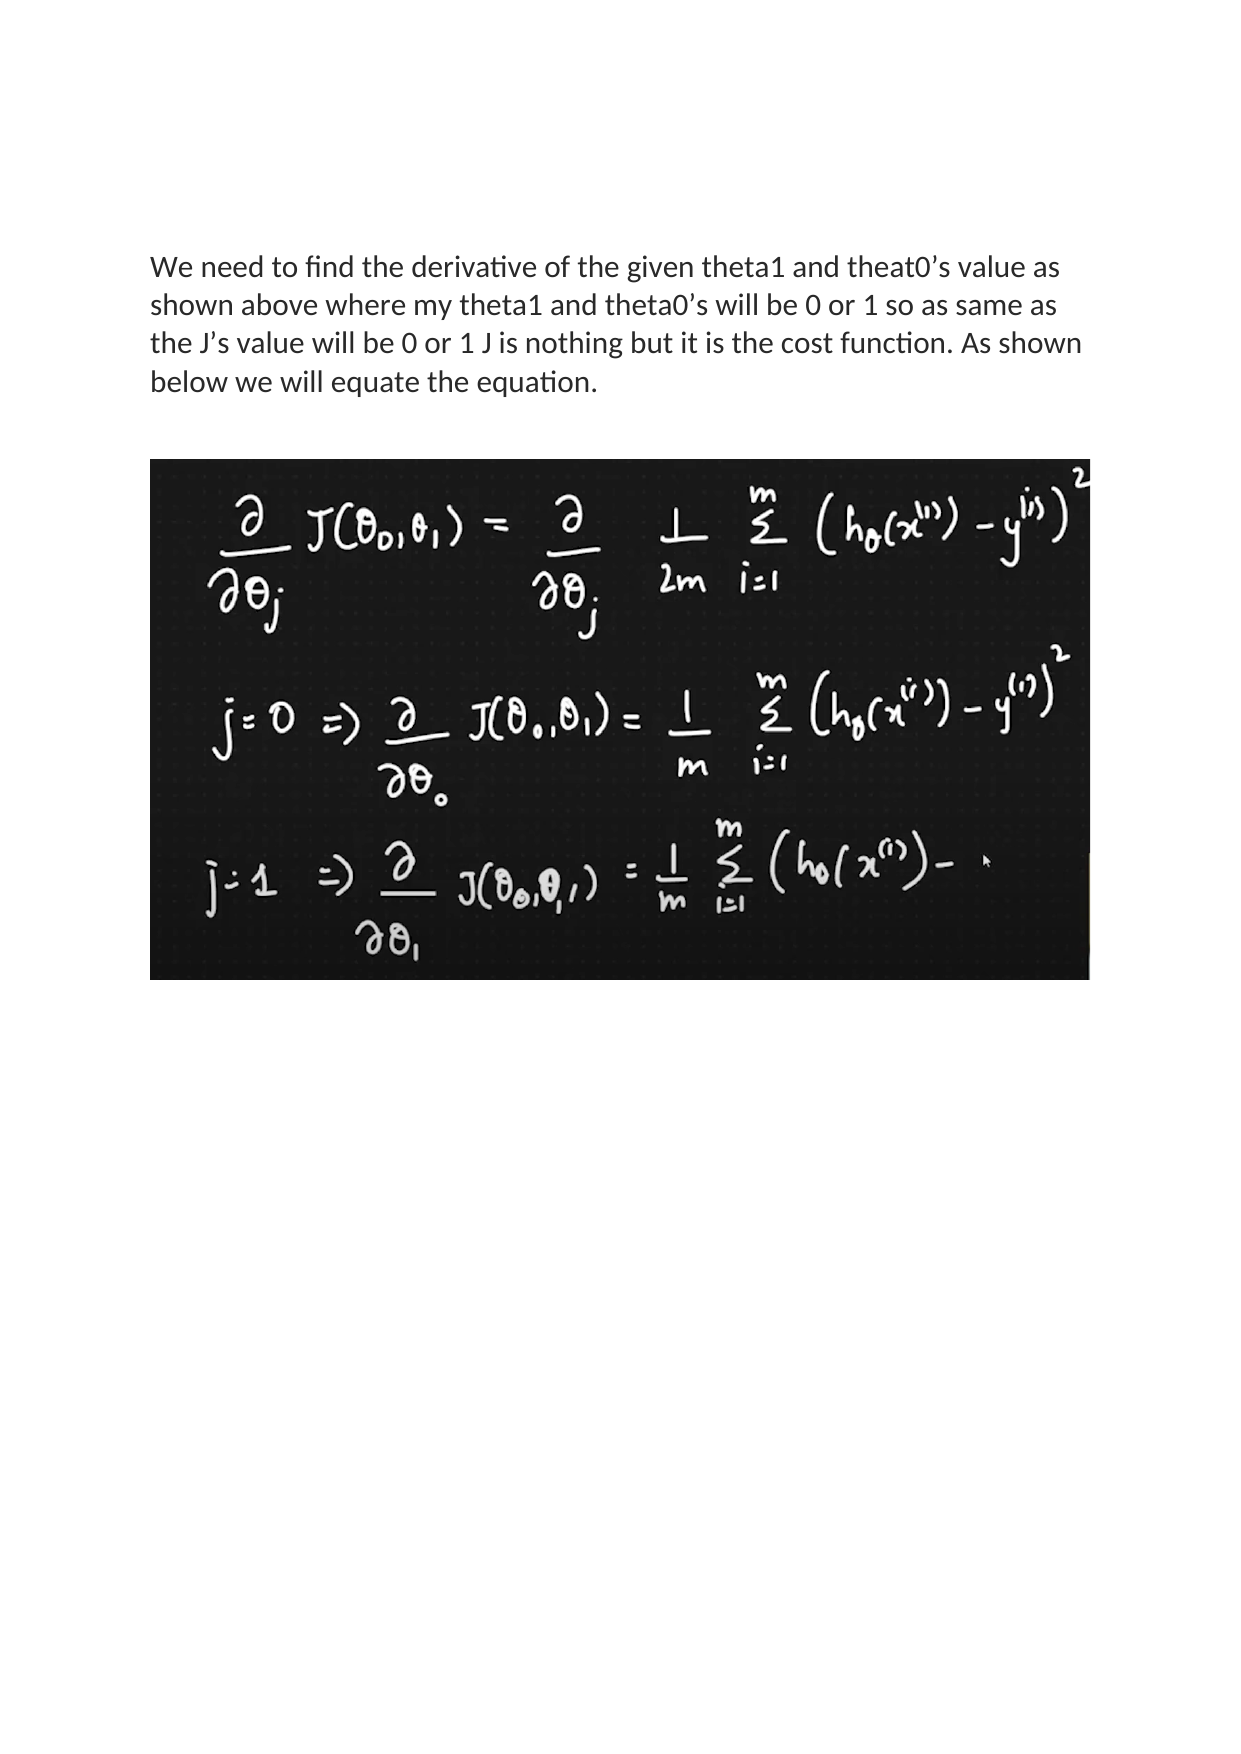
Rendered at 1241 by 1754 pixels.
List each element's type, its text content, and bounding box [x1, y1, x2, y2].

picture [150, 459, 1091, 980]
subtitle We need to find the derivative of the given theta1 and theat0’s value as shown above where my theta1 and theta0’s will be 0 or 1 so as same as the J’s value will be 0 or 1 J is nothing but it is the cost function. As shown below we will equate the equation. [150, 247, 1090, 400]
